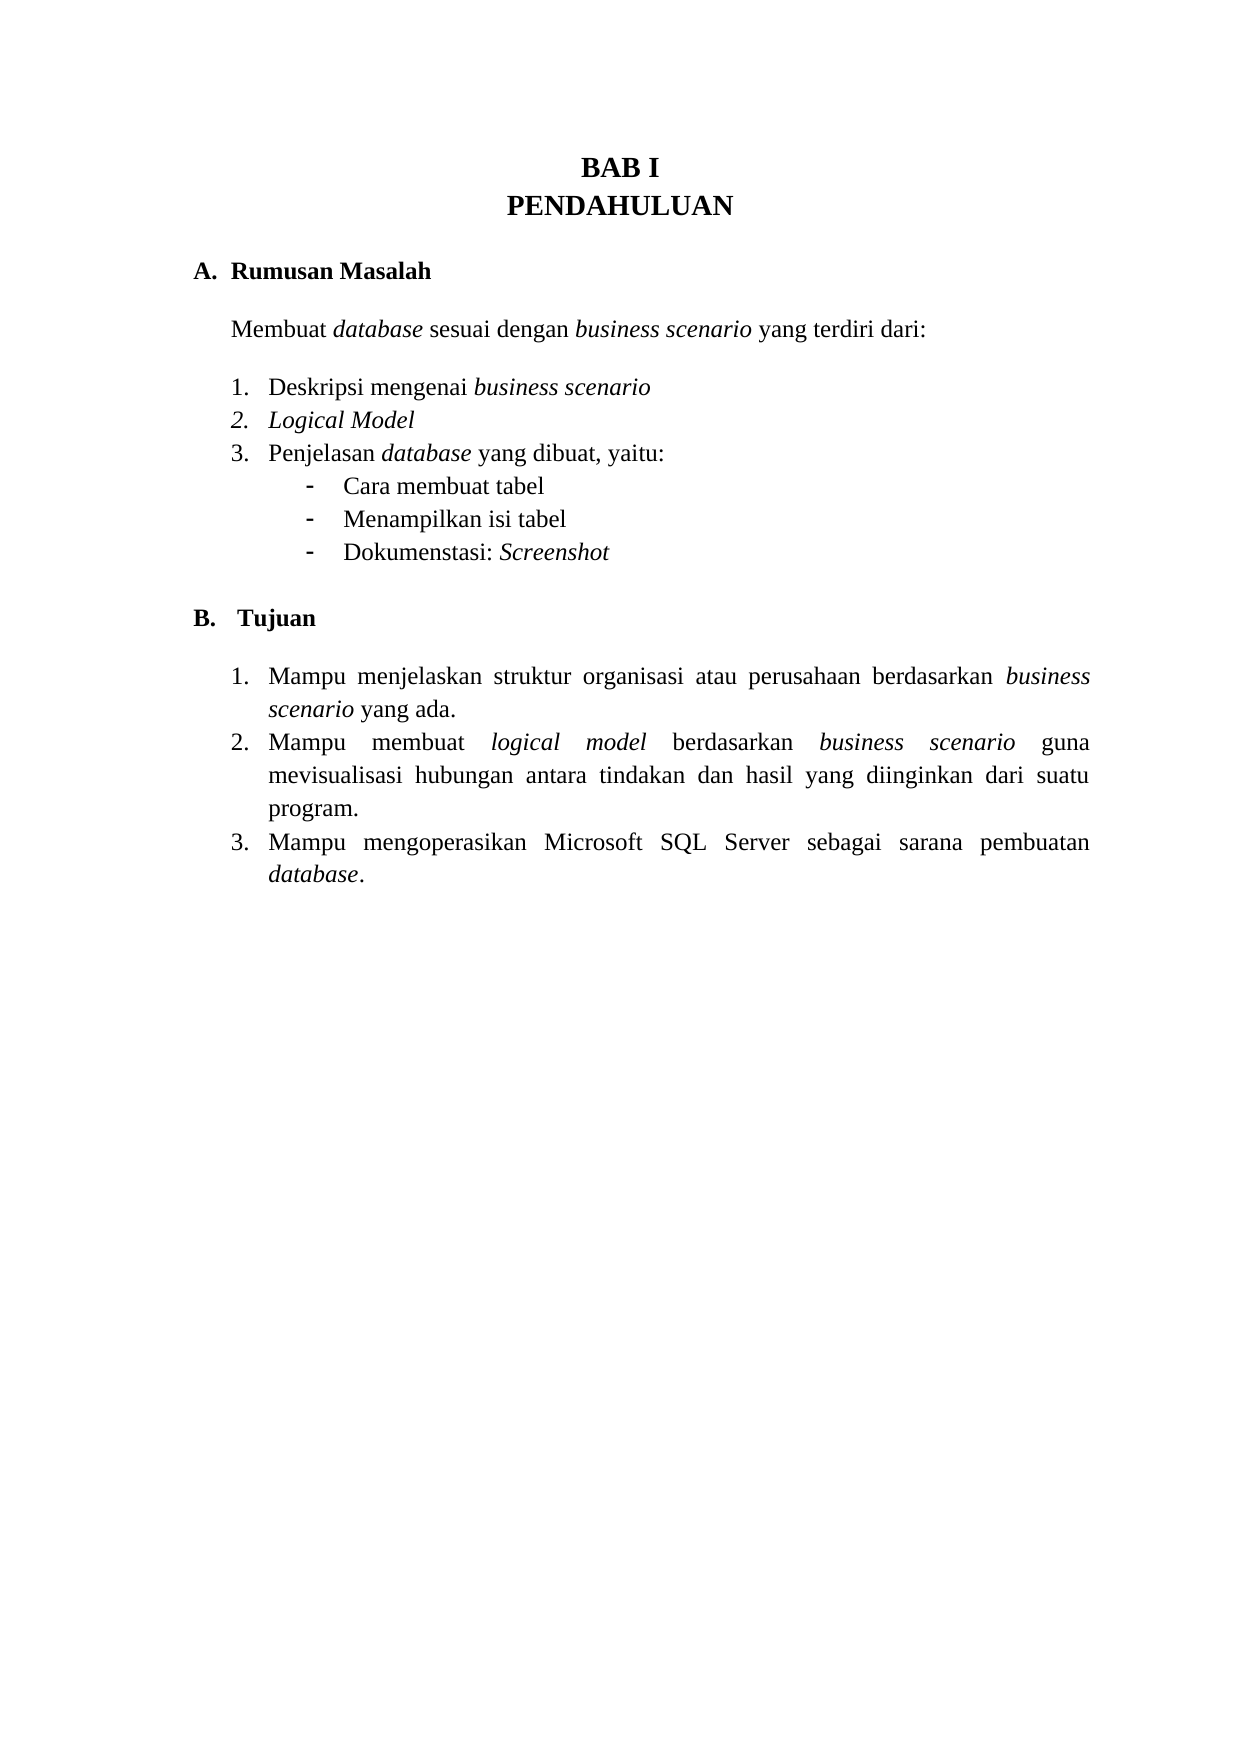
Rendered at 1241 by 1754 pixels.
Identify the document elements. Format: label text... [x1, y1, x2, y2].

list Menampilkan isi tabel [306, 504, 1090, 533]
list Mampu mengoperasikan Microsoft SQL Server sebagai sarana pembuatan database. [231, 827, 1090, 888]
text Membuat database sesuai dengan business scenario yang terdiri dari: [231, 314, 1090, 343]
subtitle BAB I PENDAHULUAN [150, 150, 1090, 222]
list Rumusan Masalah [193, 256, 1090, 285]
list Cara membuat tabel [306, 471, 1090, 500]
list Logical Model [231, 405, 1090, 434]
list Mampu membuat logical model berdasarkan business scenario guna mevisualisasi hubungan antara tindakan dan hasil yang diinginkan dari suatu program. [231, 727, 1090, 822]
list Dokumenstasi: Screenshot [306, 537, 1090, 566]
list Mampu menjelaskan struktur organisasi atau perusahaan berdasarkan business scenario yang ada. [231, 661, 1090, 723]
list Deskripsi mengenai business scenario [231, 372, 1090, 401]
list Penjelasan database yang dibuat, yaitu: [231, 438, 1090, 467]
list Tujuan [193, 603, 1090, 632]
